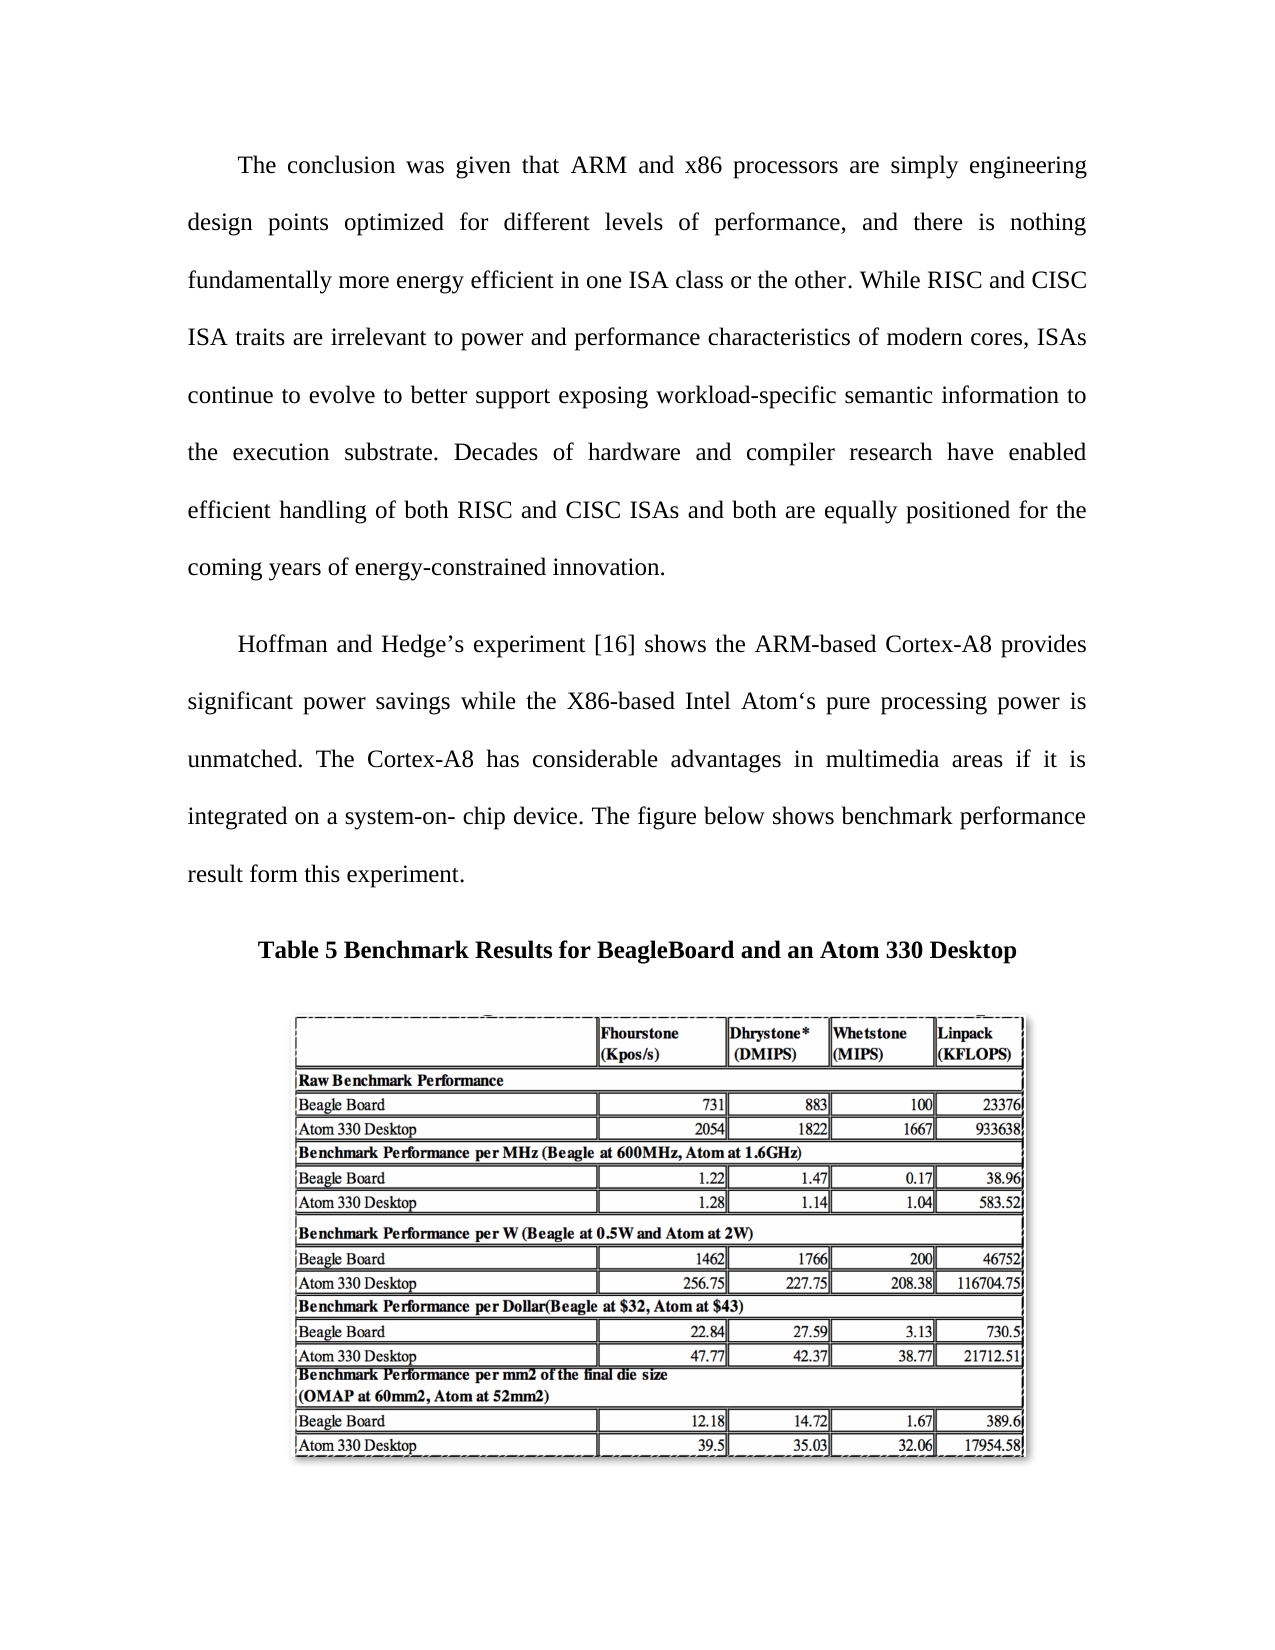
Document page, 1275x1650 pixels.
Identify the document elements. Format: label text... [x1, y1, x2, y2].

text Table 5 Benchmark Results for BeagleBoard and an Atom 330 Desktop [187, 935, 1087, 964]
text Hoffman and Hedge’s experiment [16] shows the ARM-based Cortex-A8 provides significant power savings while the X86-based Intel Atom‘s pure processing power is unmatched. The Cortex-A8 has considerable advantages in multimedia areas if it is integrated on a system-on- chip device. The figure below shows benchmark performance result form this experiment. [187, 629, 1087, 887]
picture [291, 1015, 1026, 1457]
text The conclusion was given that ARM and x86 processors are simply engineering design points optimized for different levels of performance, and there is nothing fundamentally more energy efficient in one ISA class or the other. While RISC and CISC ISA traits are irrelevant to power and performance characteristics of modern cores, ISAs continue to evolve to better support exposing workload-specific semantic information to the execution substrate. Decades of hardware and compiler research have enabled efficient handling of both RISC and CISC ISAs and both are equally positioned for the coming years of energy-constrained innovation. [187, 150, 1087, 581]
